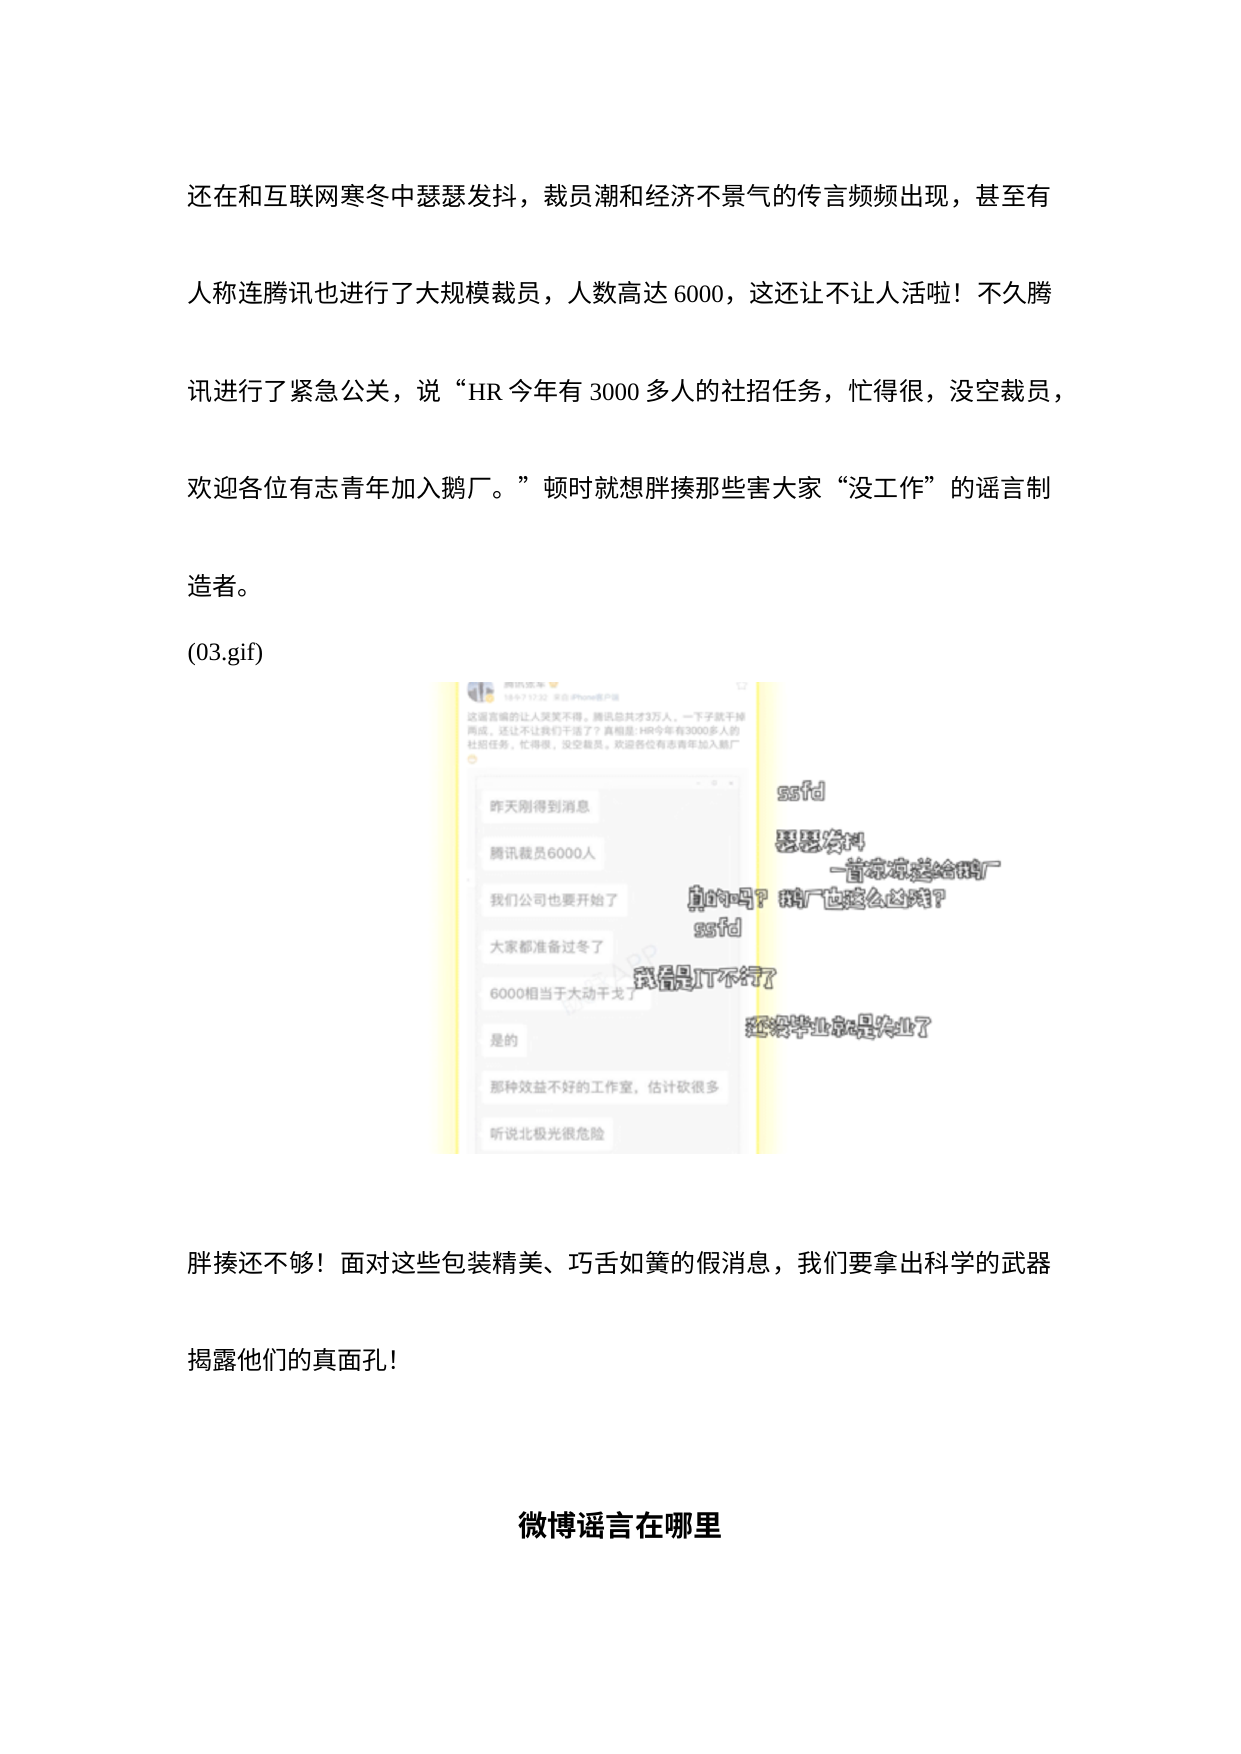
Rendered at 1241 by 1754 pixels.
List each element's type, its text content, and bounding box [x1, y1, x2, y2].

text (03.gif) [187, 635, 1053, 668]
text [187, 162, 1053, 617]
picture [187, 682, 1053, 1155]
text 胖揍还不够！面对这些包装精美、巧舌如簧的假消息，我们要拿出科学的武器揭露他们的真面孔！ [187, 1229, 1053, 1391]
text 微博谣言在哪里 [187, 1491, 1053, 1556]
